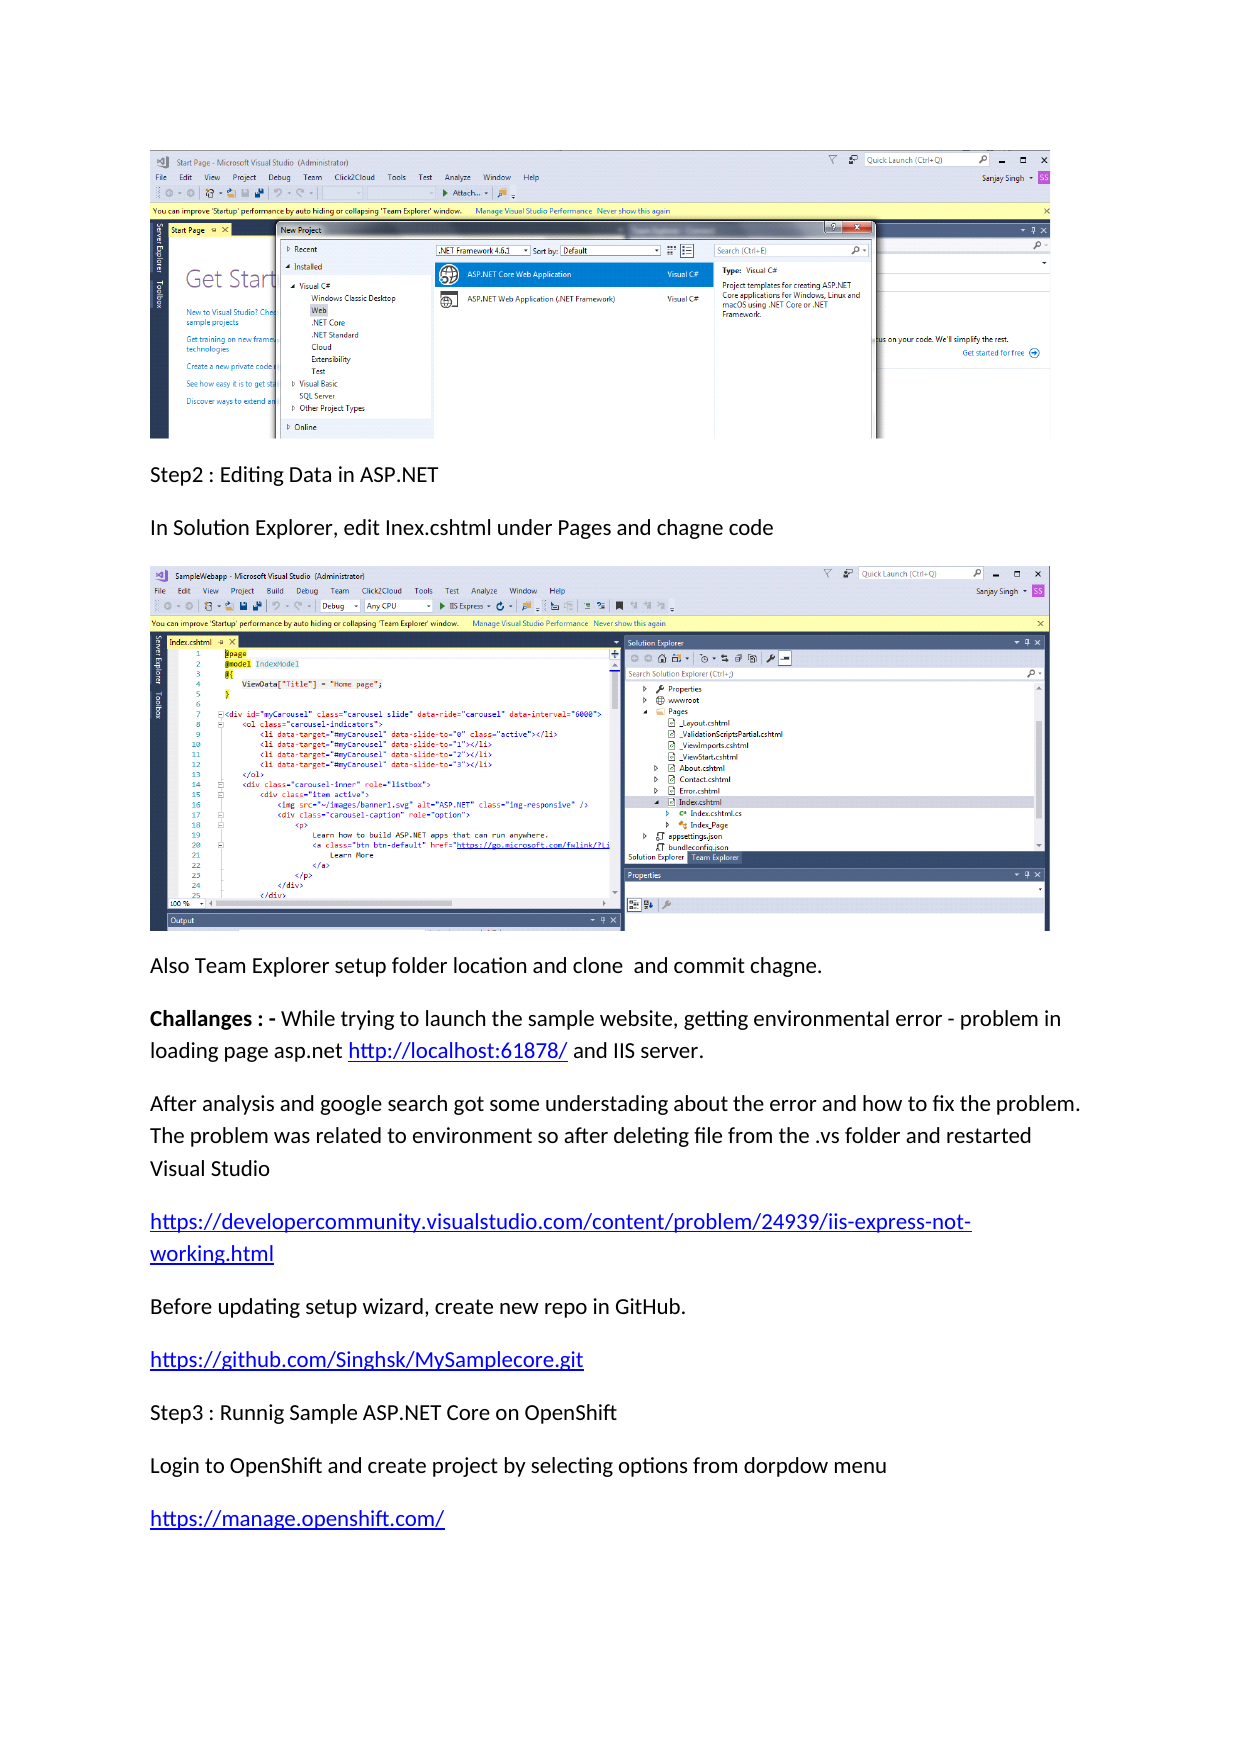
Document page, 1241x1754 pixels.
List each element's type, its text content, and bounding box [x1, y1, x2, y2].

text Challanges : - While trying to launch the sample website, getting environmental error - problem in loading page asp.net http://localhost:61878/ and IIS server. [150, 1004, 1090, 1064]
text Step2 : Editing Data in ASP.NET [150, 460, 1090, 488]
text Login to OpenShift and create project by selecting options from dorpdow menu [150, 1451, 1090, 1479]
text https://developercommunity.visualstudio.com/content/problem/24939/iis-express-not-working.html [150, 1207, 1090, 1267]
text In Solution Explorer, edit Inex.cshtml under Pages and chagne code [150, 513, 1090, 541]
text Before updating setup wizard, create new repo in GitHub. [150, 1292, 1090, 1320]
picture [150, 150, 1050, 440]
picture [150, 566, 1050, 931]
text Also Team Explorer setup folder location and clone and commit chagne. [150, 951, 1090, 979]
text Step3 : Runnig Sample ASP.NET Core on OpenShift [150, 1398, 1090, 1426]
text After analysis and google search got some understading about the error and how to fix the problem. The problem was related to environment so after deleting file from the .vs folder and restarted Visual Studio [150, 1089, 1090, 1182]
text https://manage.openshift.com/ [150, 1504, 1090, 1532]
text https://github.com/Singhsk/MySamplecore.git [150, 1345, 1090, 1373]
